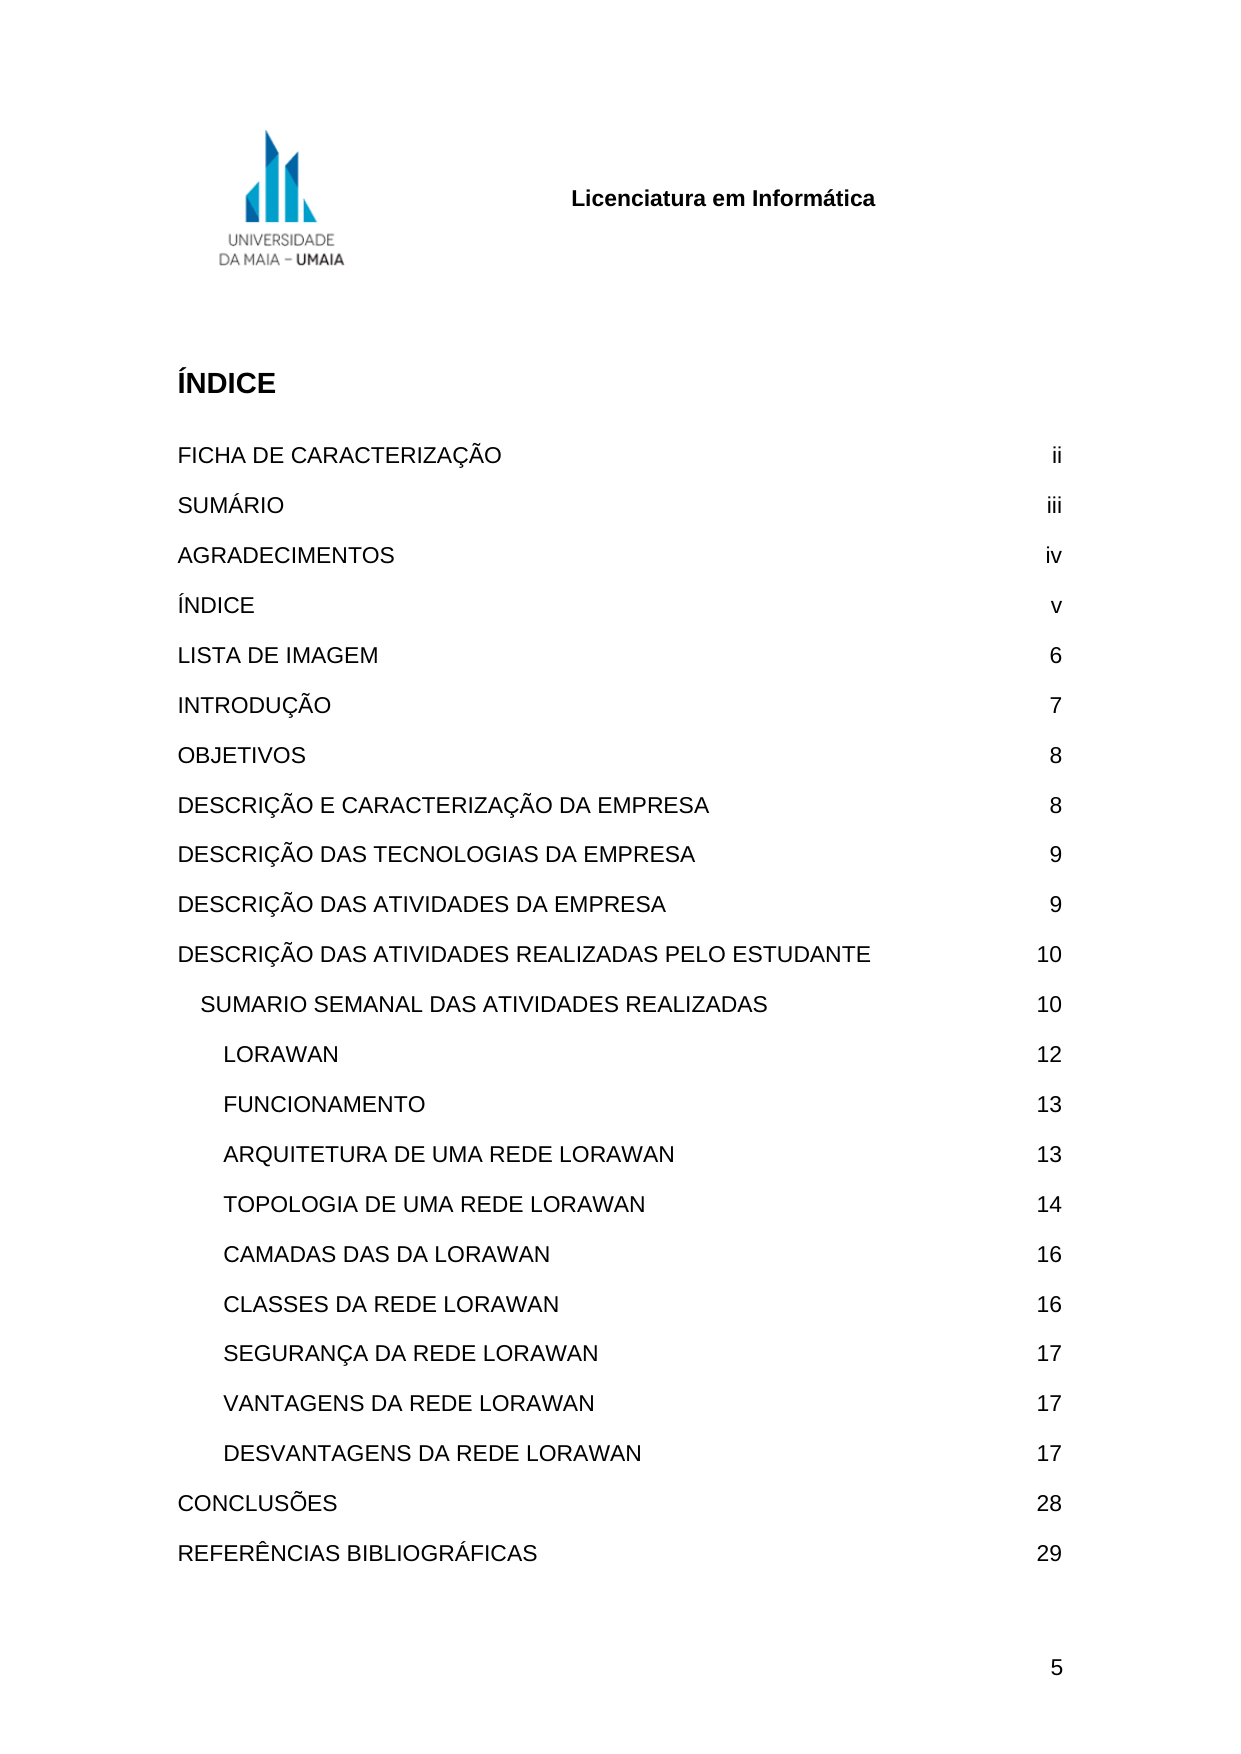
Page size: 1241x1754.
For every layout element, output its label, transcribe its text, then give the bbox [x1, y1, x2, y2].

picture [188, 106, 373, 291]
subtitle ÍNDICE [177, 366, 1063, 399]
